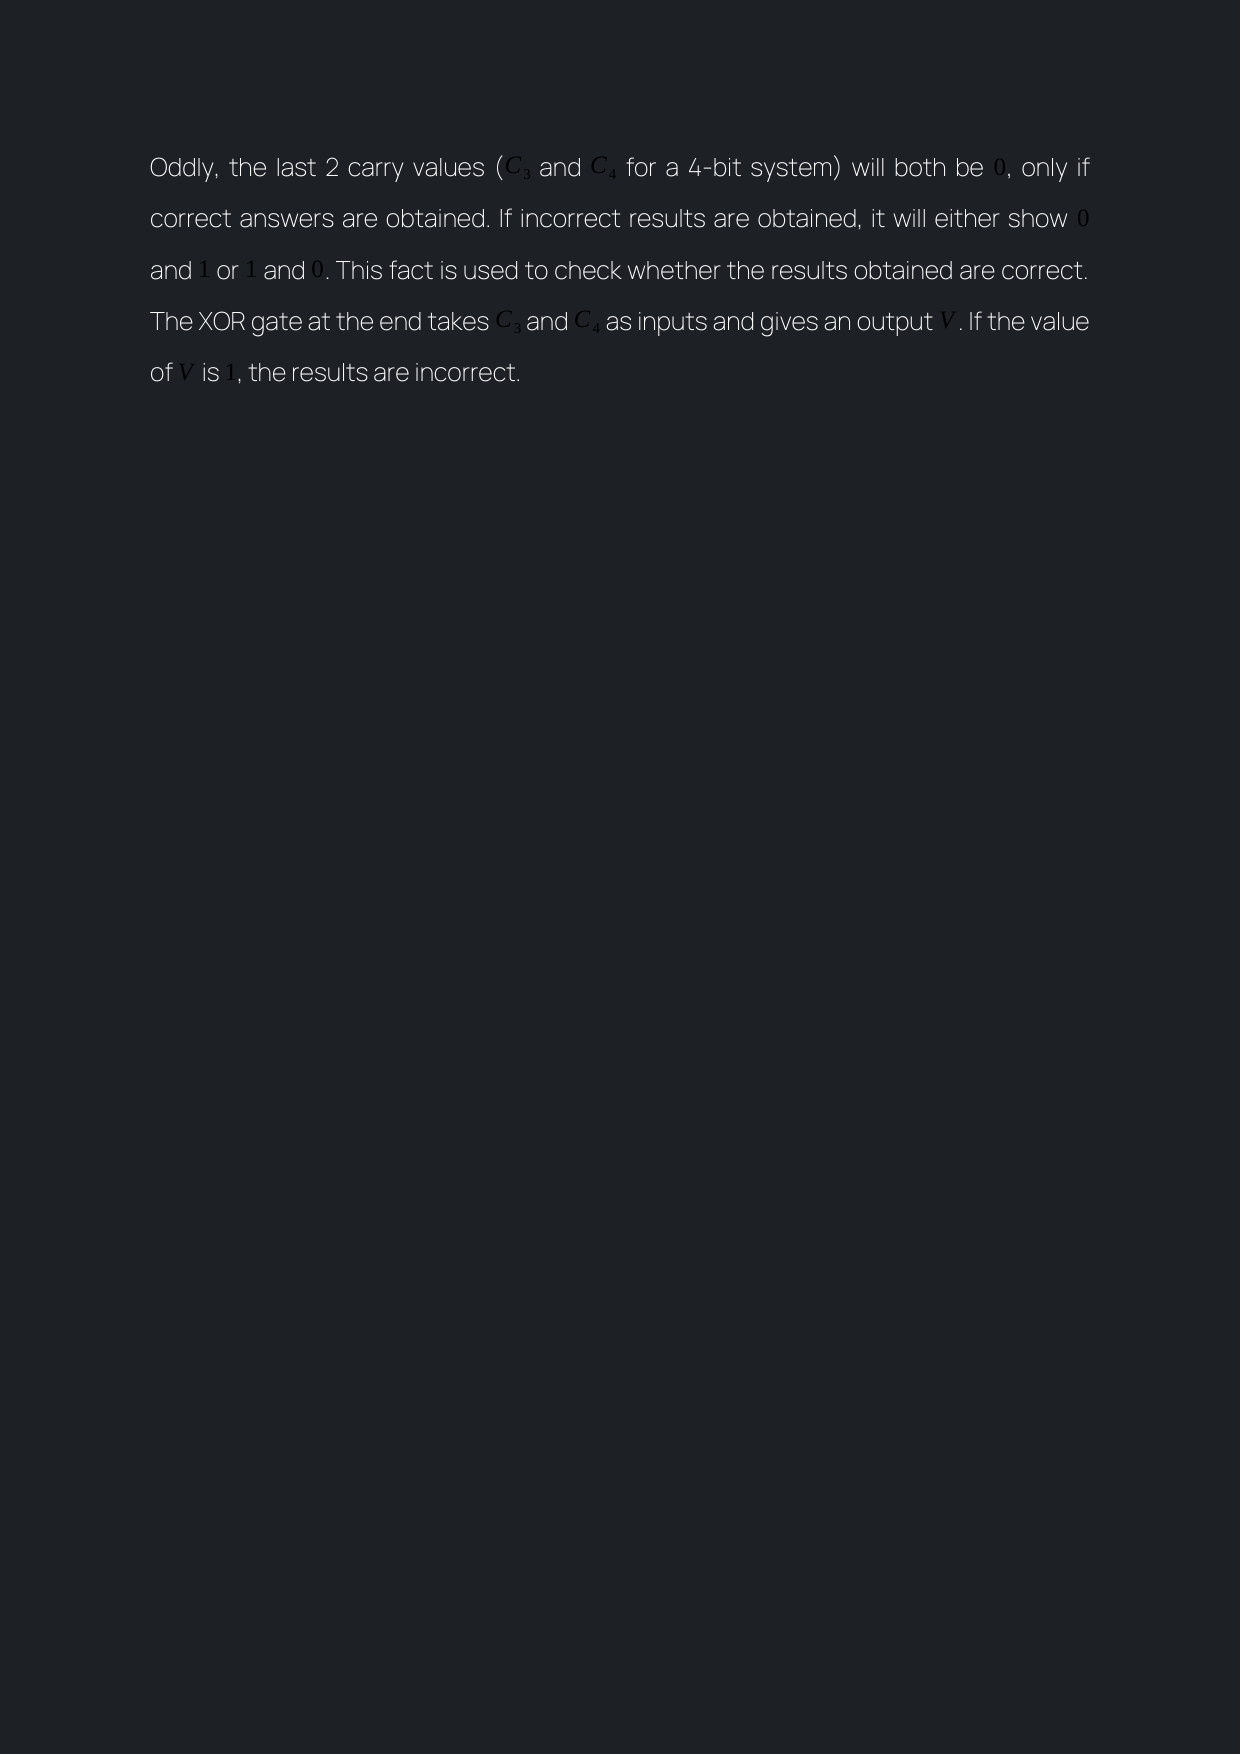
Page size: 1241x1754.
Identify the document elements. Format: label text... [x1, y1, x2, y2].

text Oddly, the last 2 carry values ( and for a 4-bit system) will both be , only if correct answers are obtained. If incorrect results are obtained, it will either show and or and . This fact is used to check whether the results obtained are correct. The XOR gate at the end takes and as inputs and gives an output . If the value of is , the results are incorrect. [150, 150, 1090, 389]
